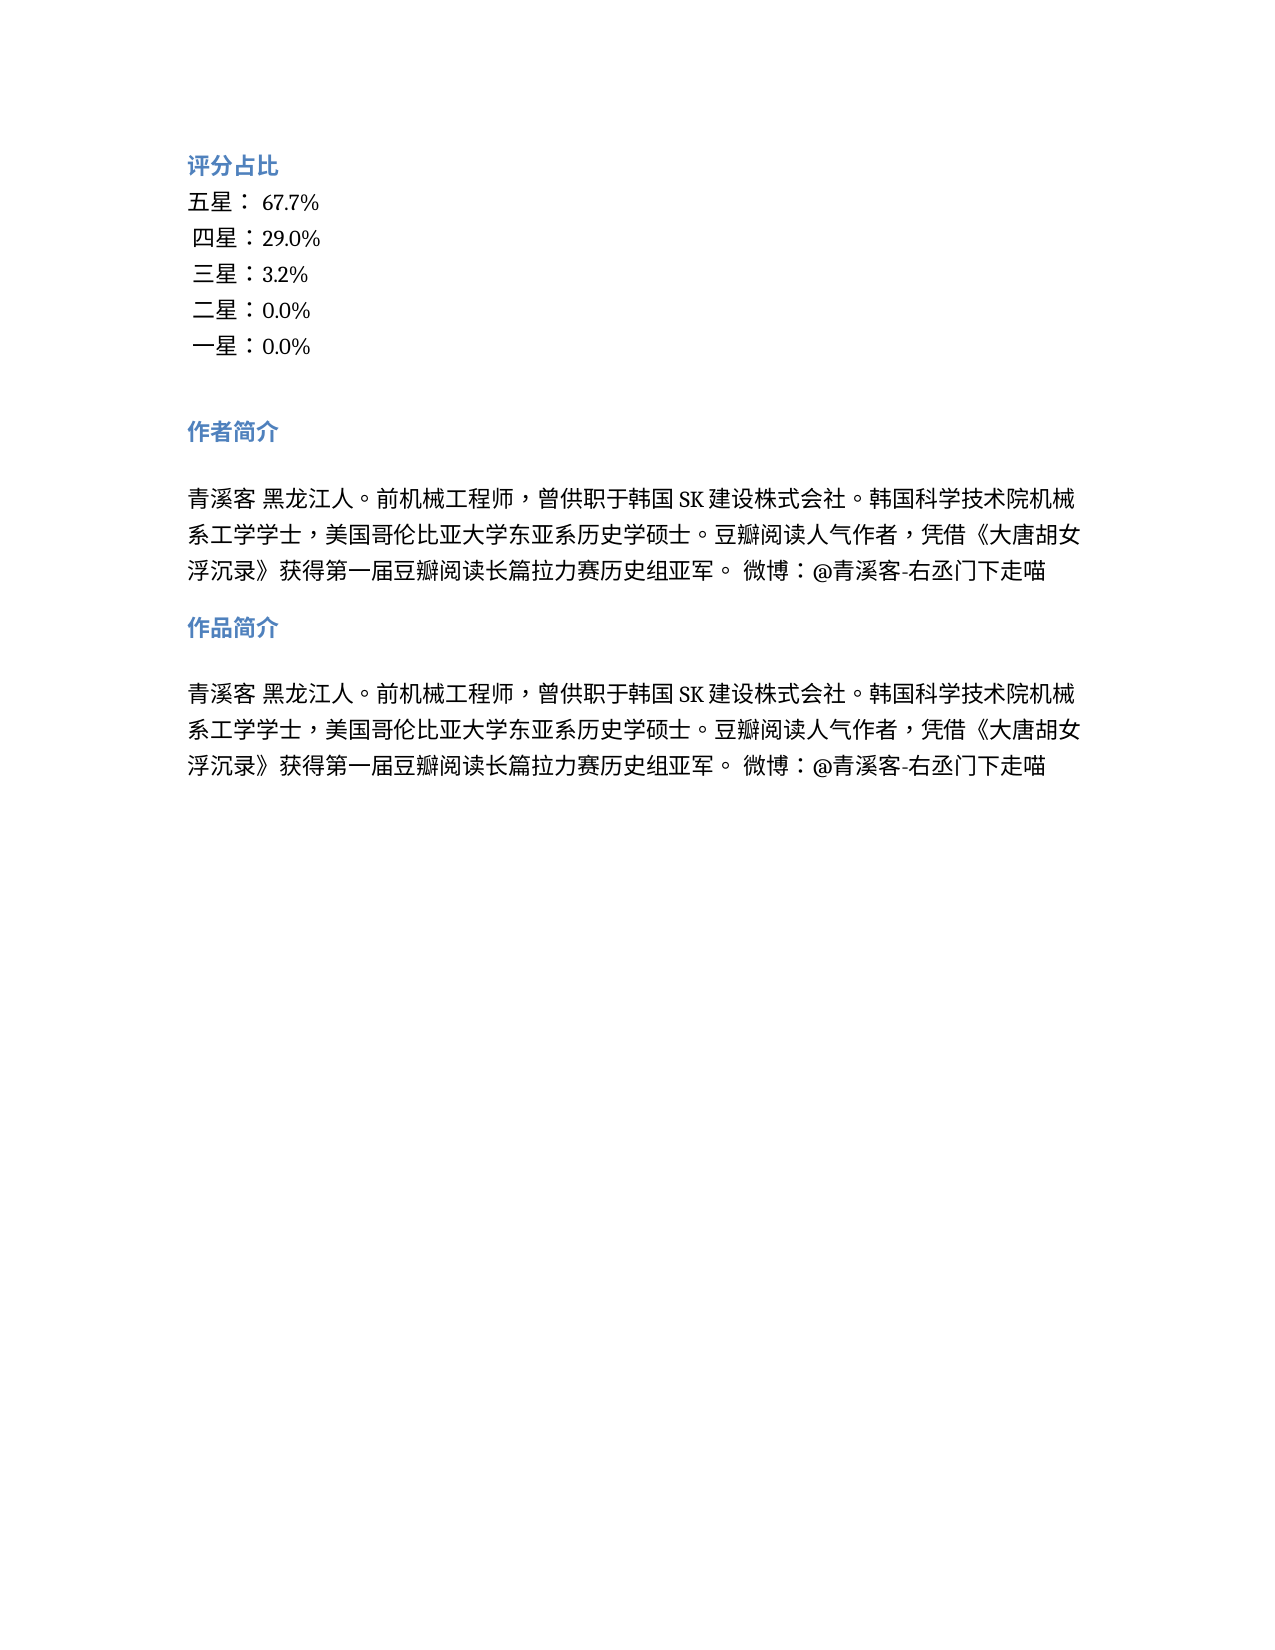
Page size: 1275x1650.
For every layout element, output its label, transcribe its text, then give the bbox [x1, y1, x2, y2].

subtitle 作者简介 [187, 416, 1087, 447]
subtitle 作品简介 [187, 611, 1087, 643]
subtitle 评分占比 [187, 150, 1087, 181]
text 青溪客 黑龙江人。前机械工程师，曾供职于韩国SK建设株式会社。韩国科学技术院机械系工学学士，美国哥伦比亚大学东亚系历史学硕士。豆瓣阅读人气作者，凭借《大唐胡女浮沉录》获得第一届豆瓣阅读长篇拉力赛历史组亚军。 微博：@青溪客-右丞门下走喵 [187, 647, 1087, 782]
text 五星： 67.7% 四星： 29.0% 三星： 3.2% 二星： 0.0% 一星： 0.0% [187, 186, 1087, 391]
text 青溪客 黑龙江人。前机械工程师，曾供职于韩国SK建设株式会社。韩国科学技术院机械系工学学士，美国哥伦比亚大学东亚系历史学硕士。豆瓣阅读人气作者，凭借《大唐胡女浮沉录》获得第一届豆瓣阅读长篇拉力赛历史组亚军。 微博：@青溪客-右丞门下走喵 [187, 452, 1087, 586]
